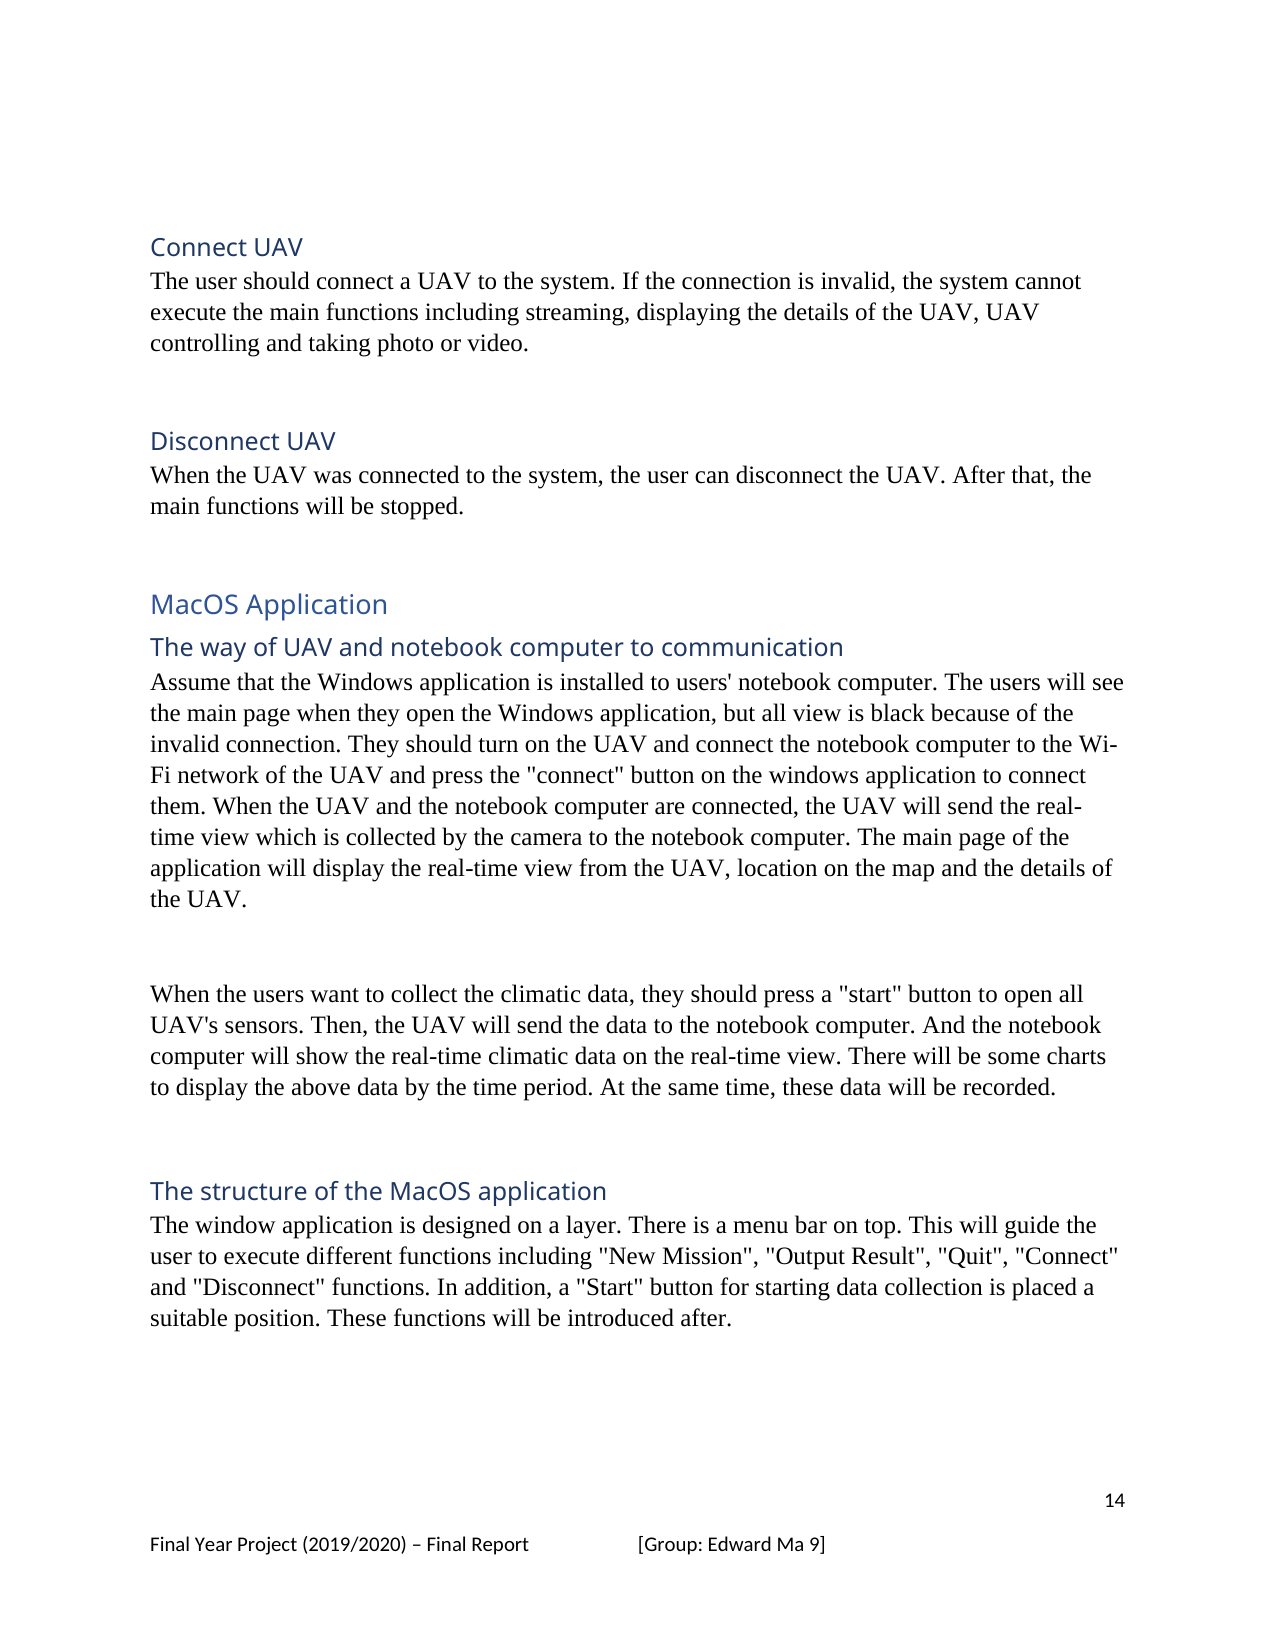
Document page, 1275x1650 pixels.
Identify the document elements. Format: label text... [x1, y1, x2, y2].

subtitle Disconnect UAV [150, 423, 1125, 457]
text The window application is designed on a layer. There is a menu bar on top. This will guide the user to execute different functions including "New Mission", "Output Result", "Quit", "Connect" and "Disconnect" functions. In addition, a "Start" button for starting data collection is placed a suitable position. These functions will be introduced after. [150, 1210, 1125, 1332]
text Assume that the Windows application is installed to users' notebook computer. The users will see the main page when they open the Windows application, but all view is black because of the invalid connection. They should turn on the UAV and connect the notebook computer to the Wi-Fi network of the UAV and press the "connect" button on the windows application to connect them. When the UAV and the notebook computer are connected, the UAV will send the real-time view which is collected by the camera to the notebook computer. The main page of the application will display the real-time view from the UAV, location on the map and the details of the UAV. [150, 667, 1125, 913]
text When the UAV was connected to the system, the user can disconnect the UAV. After that, the main functions will be stopped. [150, 460, 1125, 520]
text The user should connect a UAV to the system. If the connection is invalid, the system cannot execute the main functions including streaming, displaying the details of the UAV, UAV controlling and taking photo or video. [150, 266, 1125, 357]
subtitle The way of UAV and notebook computer to communication [150, 630, 1125, 664]
subtitle MacOS Application [150, 586, 1125, 623]
subtitle The structure of the MacOS application [150, 1173, 1125, 1208]
subtitle Connect UAV [150, 229, 1125, 263]
text When the users want to collect the climatic data, they should press a "start" button to open all UAV's sensors. Then, the UAV will send the data to the notebook computer. And the notebook computer will show the real-time climatic data on the real-time view. There will be some charts to display the above data by the time period. At the same time, these data will be recorded. [150, 979, 1125, 1101]
